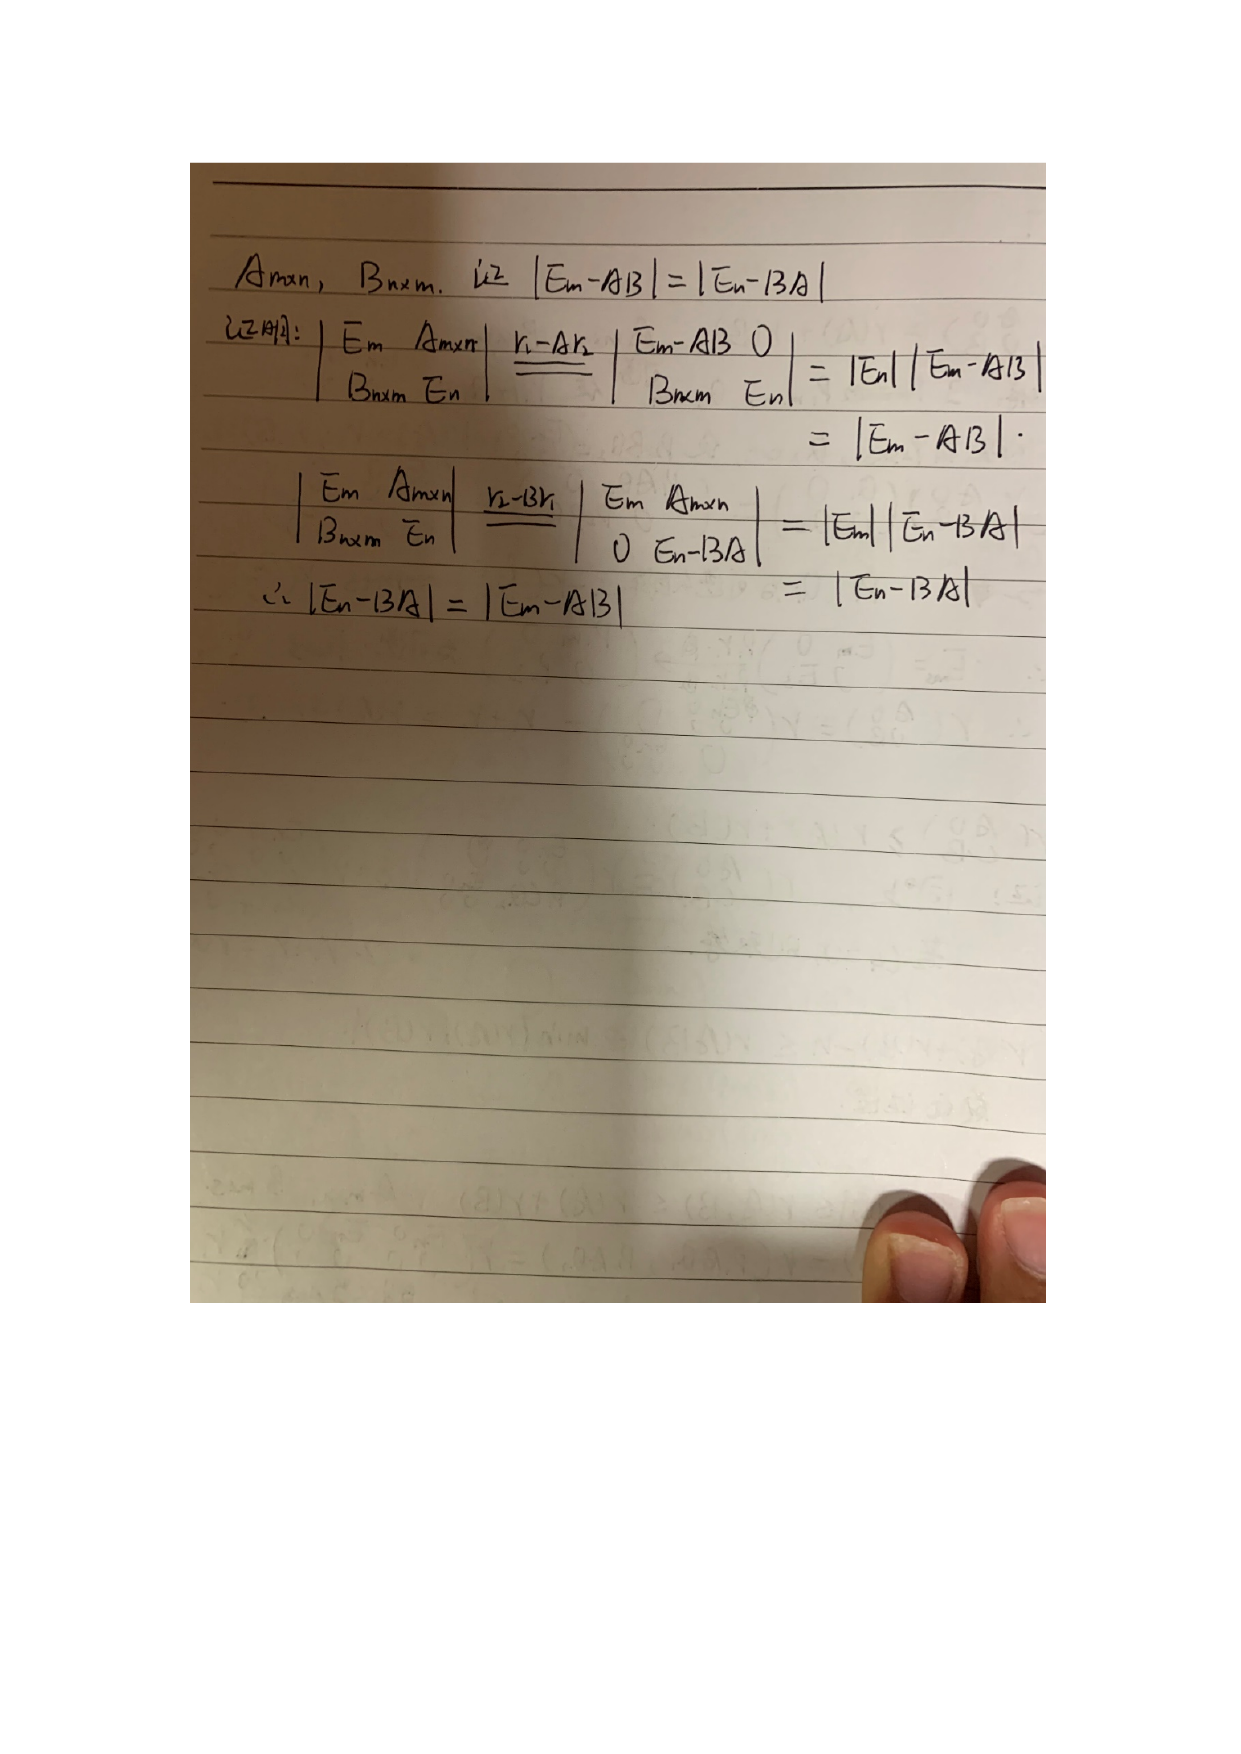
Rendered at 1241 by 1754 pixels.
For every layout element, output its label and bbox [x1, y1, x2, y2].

picture [190, 164, 1046, 1302]
